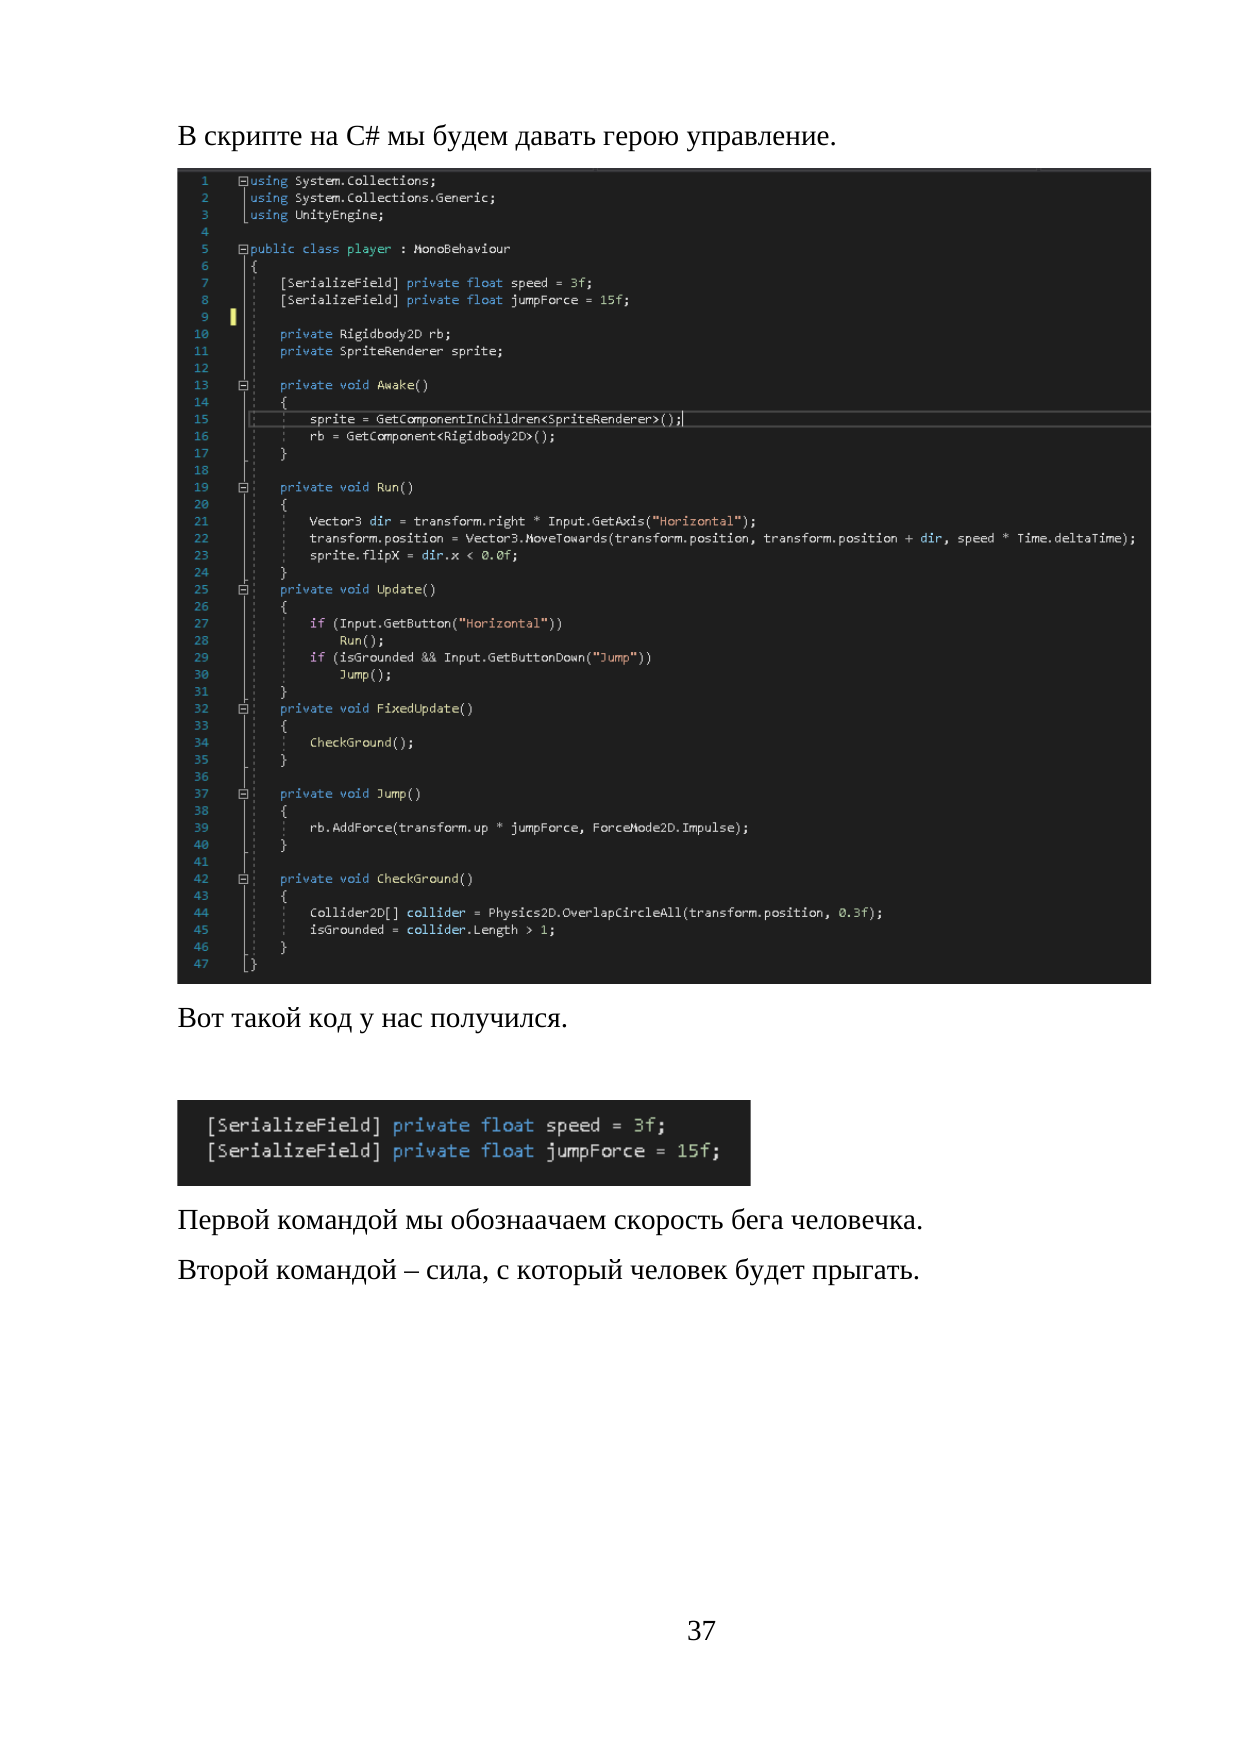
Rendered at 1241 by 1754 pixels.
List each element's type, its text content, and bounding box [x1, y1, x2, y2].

picture [177, 168, 1152, 984]
picture [177, 1100, 751, 1186]
text Вот такой код у нас получился. [177, 1000, 1152, 1034]
text В скрипте на C# мы будем давать герою управление. [177, 118, 1152, 168]
text Первой командой мы обознаачаем скорость бега человечка. [177, 1202, 1152, 1235]
text Второй командой – сила, с который человек будет прыгать. [177, 1252, 1152, 1286]
